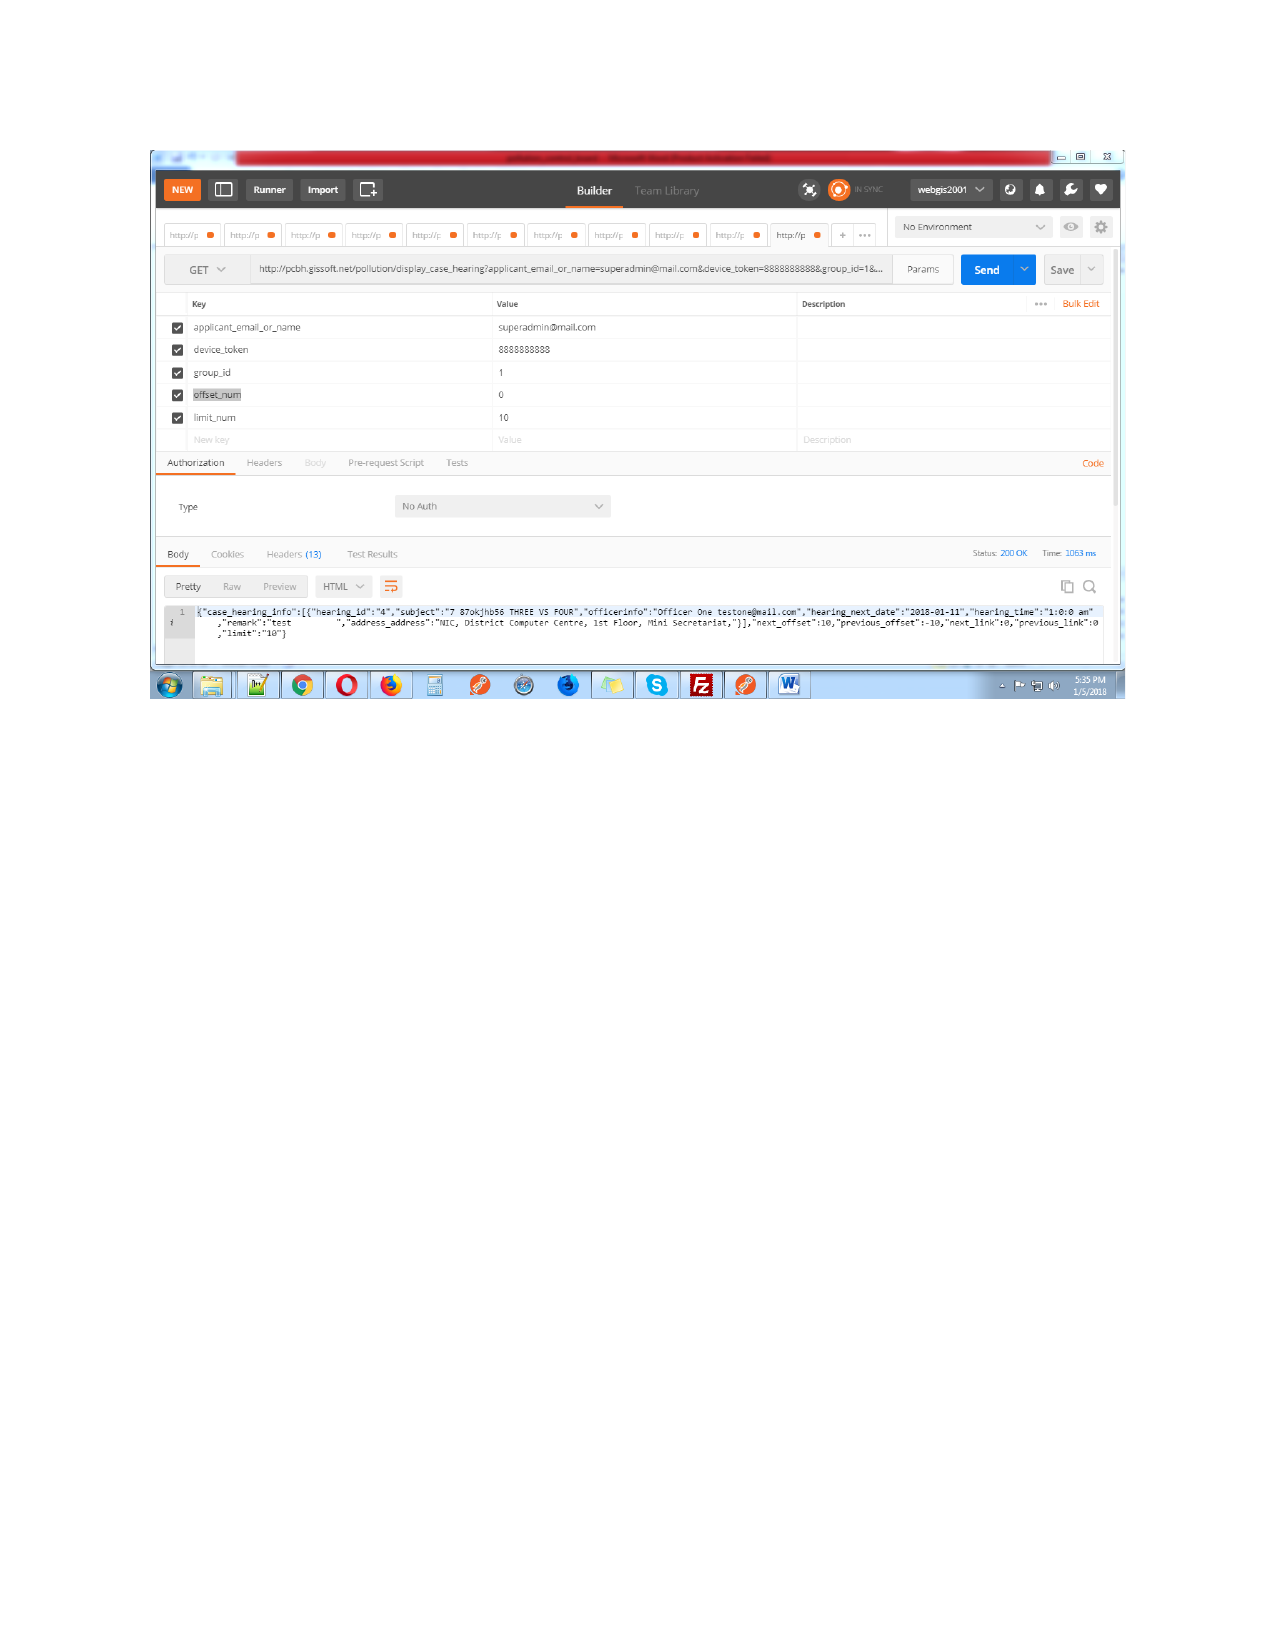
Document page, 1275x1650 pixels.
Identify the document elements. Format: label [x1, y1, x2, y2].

picture [150, 150, 1125, 699]
